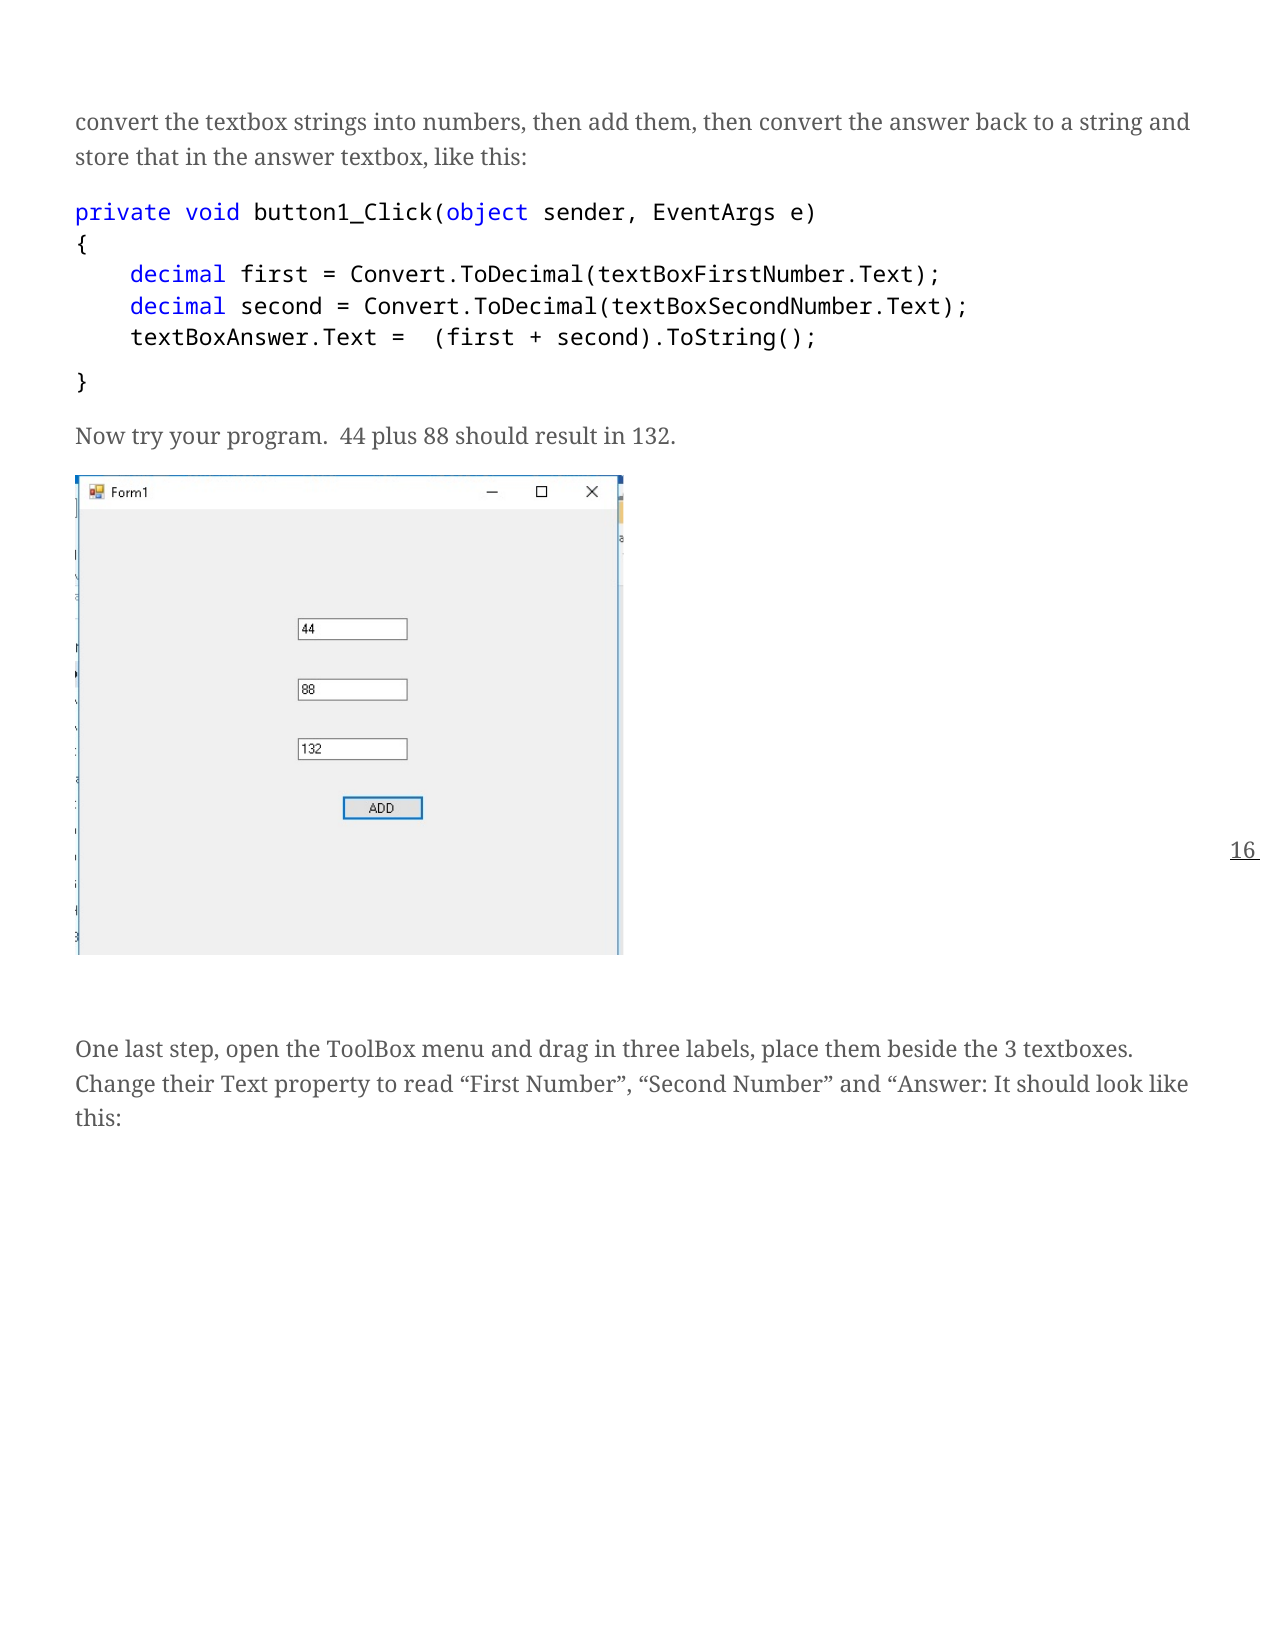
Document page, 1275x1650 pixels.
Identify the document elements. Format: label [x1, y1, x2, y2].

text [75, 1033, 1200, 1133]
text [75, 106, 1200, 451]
picture [75, 475, 624, 955]
